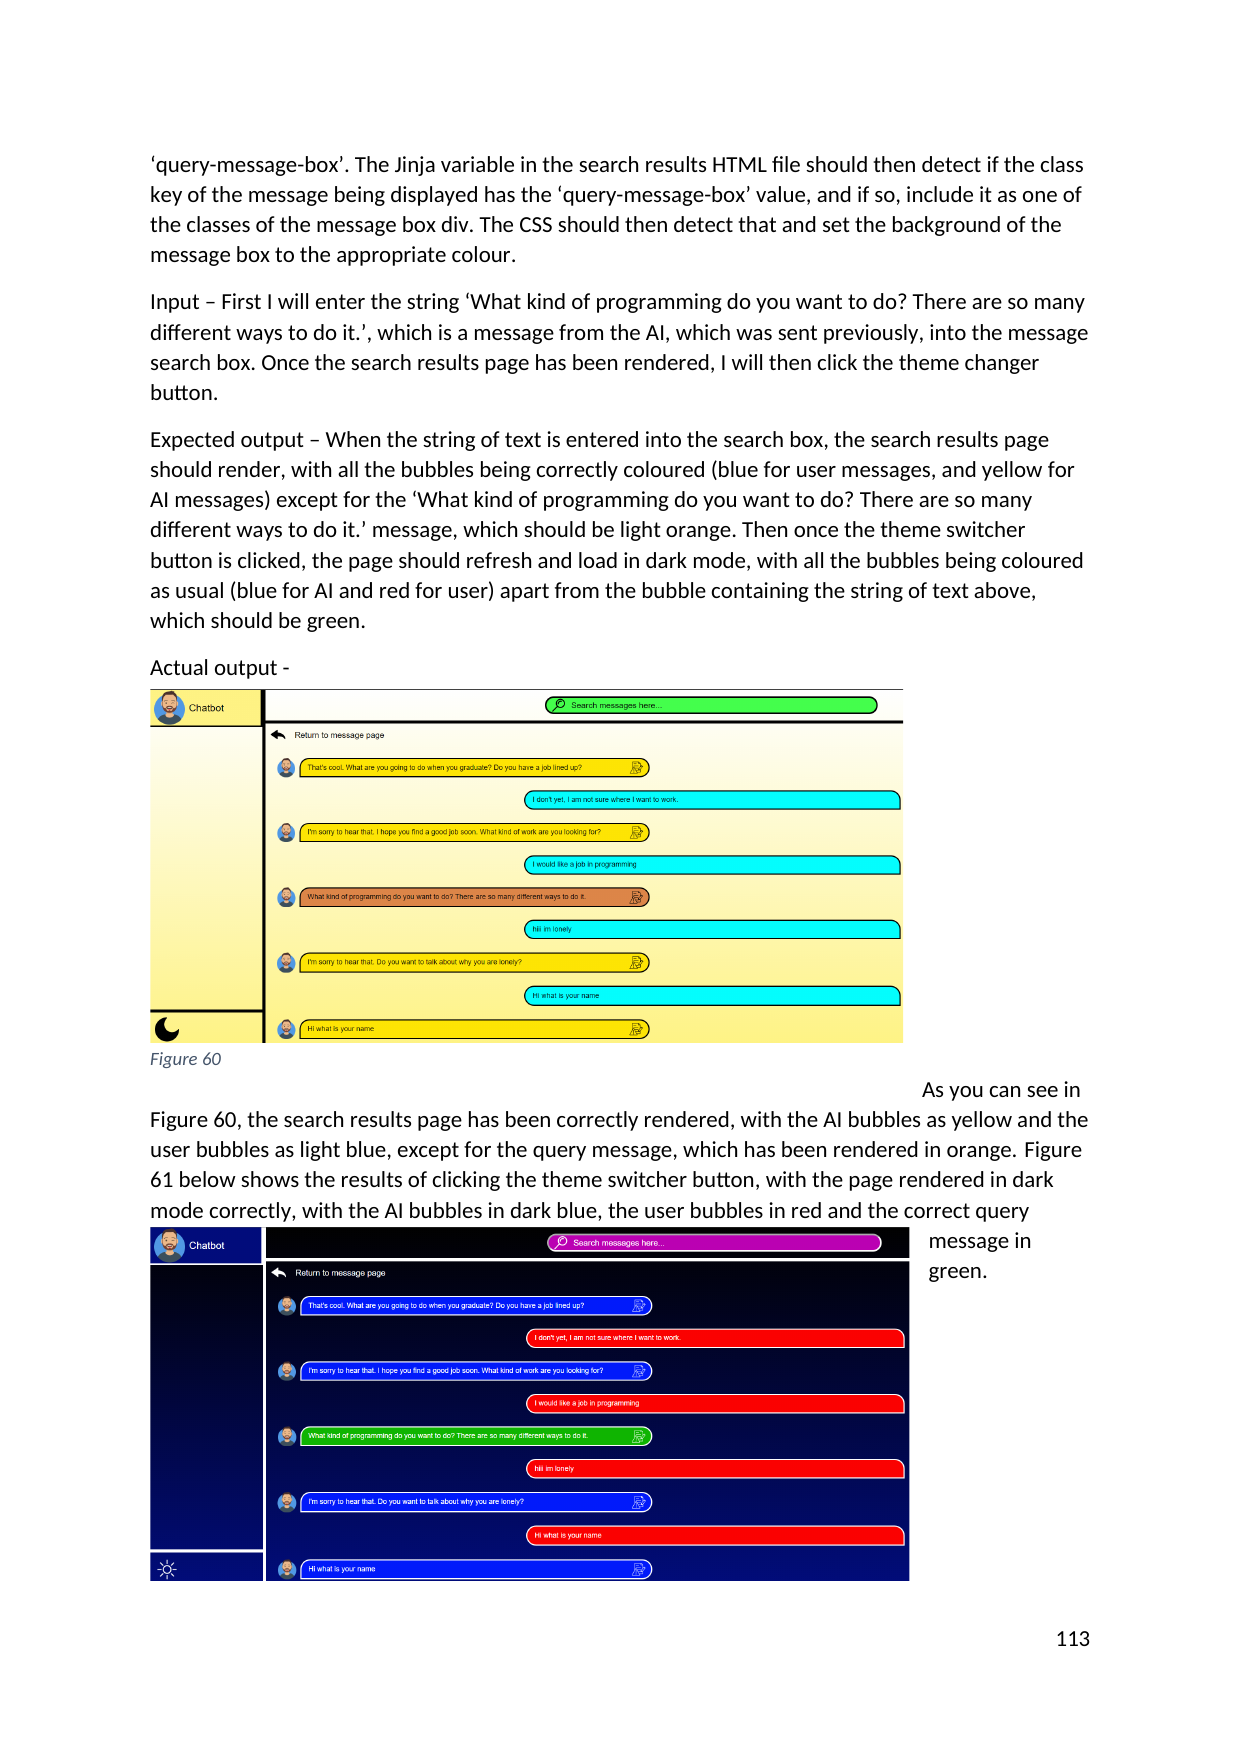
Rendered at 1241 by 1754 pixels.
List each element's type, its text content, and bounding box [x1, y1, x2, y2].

text As you can see in Figure 58, the search results page has been correctly rendered, with the AI bubbles as yellow and the user bubbles as light blue, except for the query message, which has been rendered in orange. Figure 59 below shows the results of clicking the theme switcher button, with the page rendered in dark mode correctly, with the AI bubbles in dark blue, the user bubbles in red and the correct query message in green. [150, 1075, 1090, 1284]
text Expected output – When the string of text is entered into the search box, the search results page should render, with all the bubbles being correctly coloured (blue for user messages, and yellow for AI messages) except for the ‘What kind of programming do you want to do? There are so many different ways to do it.’ message, which should be light orange. Then once the theme switcher button is clicked, the page should refresh and load in dark mode, with all the bubbles being coloured as usual (blue for AI and red for user) apart from the bubble containing the string of text above, which should be green. [150, 425, 1090, 634]
picture [150, 689, 903, 1043]
picture [150, 1227, 909, 1580]
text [150, 150, 1090, 269]
text Actual output - [150, 653, 1090, 681]
text Input – First I will enter the string ‘What kind of programming do you want to do? There are so many different ways to do it.’, which is a message from the AI, which was sent previously, into the message search box. Once the search results page has been rendered, I will then click the theme changer button. [150, 287, 1090, 406]
